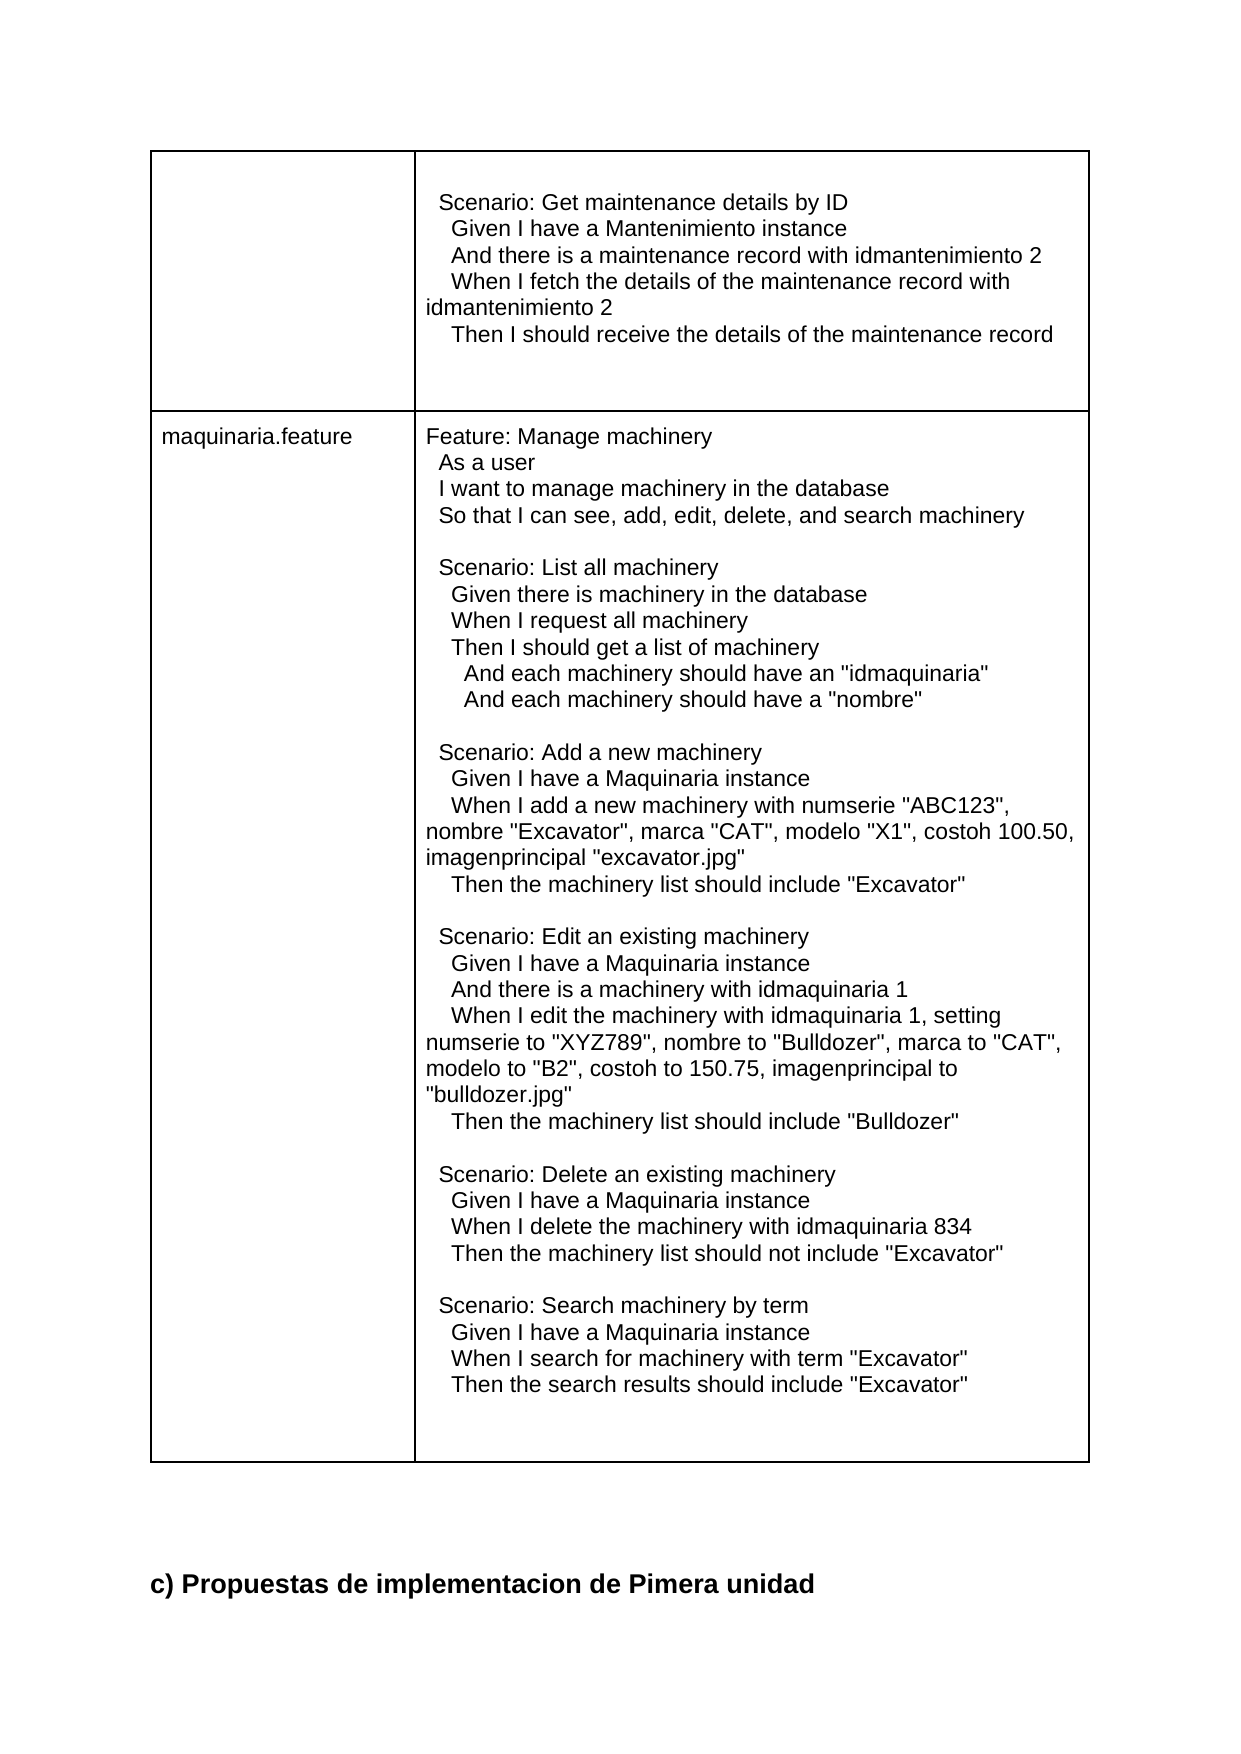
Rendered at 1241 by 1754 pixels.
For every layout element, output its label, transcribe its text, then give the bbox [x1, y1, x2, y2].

text c) Propuestas de implementacion de Pimera unidad [150, 1568, 1090, 1599]
